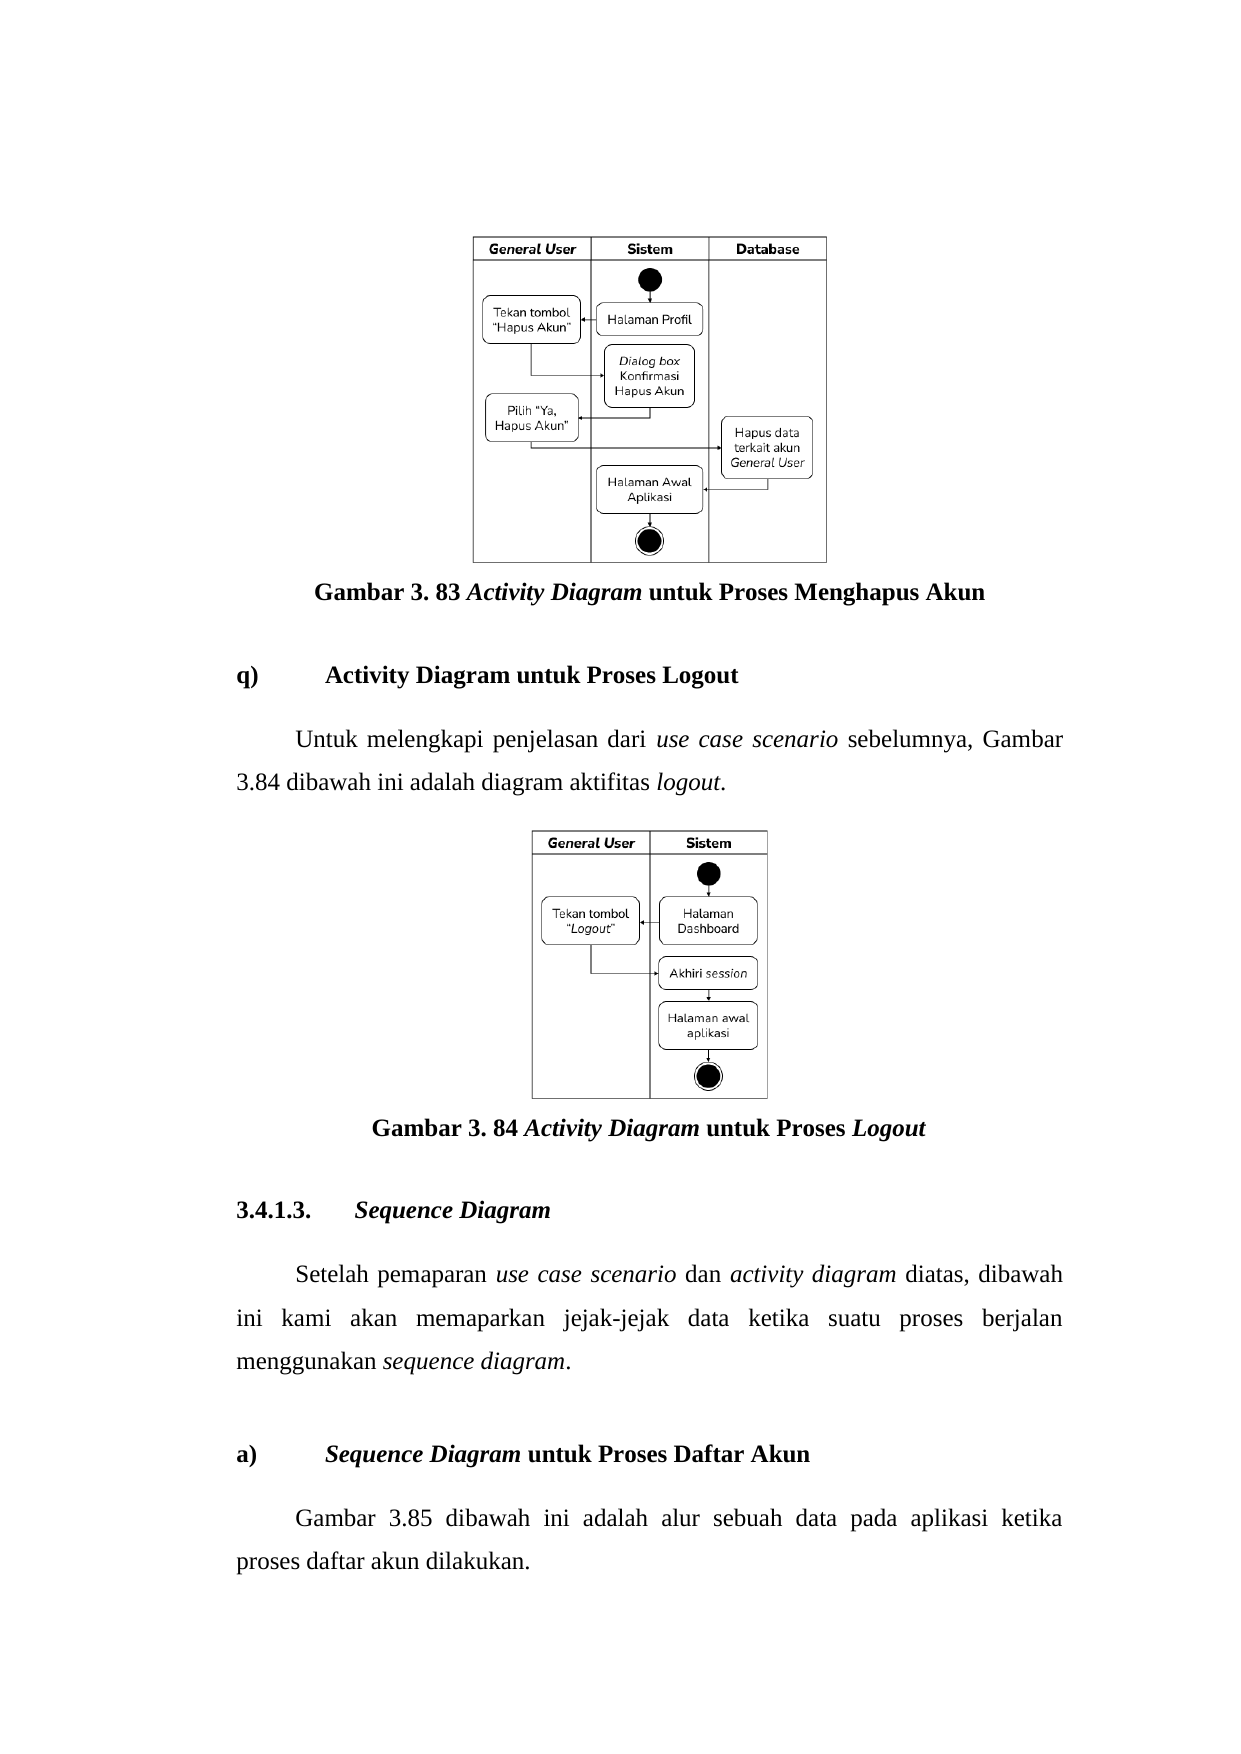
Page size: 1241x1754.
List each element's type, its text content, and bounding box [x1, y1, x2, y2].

text Untuk melengkapi penjelasan dari use case scenario sebelumnya, Gambar 3.84 dibawah ini adalah diagram aktifitas logout. [236, 724, 1063, 796]
picture [531, 830, 768, 1099]
text Gambar 3. Activity Diagram untuk Proses Logout [236, 1113, 1063, 1141]
subtitle Activity Diagram untuk Proses Logout [236, 660, 1063, 688]
subtitle Sequence Diagram untuk Proses Daftar Akun [236, 1439, 1063, 1468]
subtitle Sequence Diagram [236, 1196, 1063, 1224]
text Gambar 3. Activity Diagram untuk Proses Menghapus Akun [236, 577, 1063, 605]
text Setelah pemaparan use case scenario dan activity diagram diatas, dibawah ini kami akan memaparkan jejak-jejak data ketika suatu proses berjalan menggunakan sequence diagram. [236, 1259, 1063, 1374]
text Gambar 3.85 dibawah ini adalah alur sebuah data pada aplikasi ketika proses daftar akun dilakukan. [236, 1503, 1063, 1575]
picture [472, 236, 827, 563]
